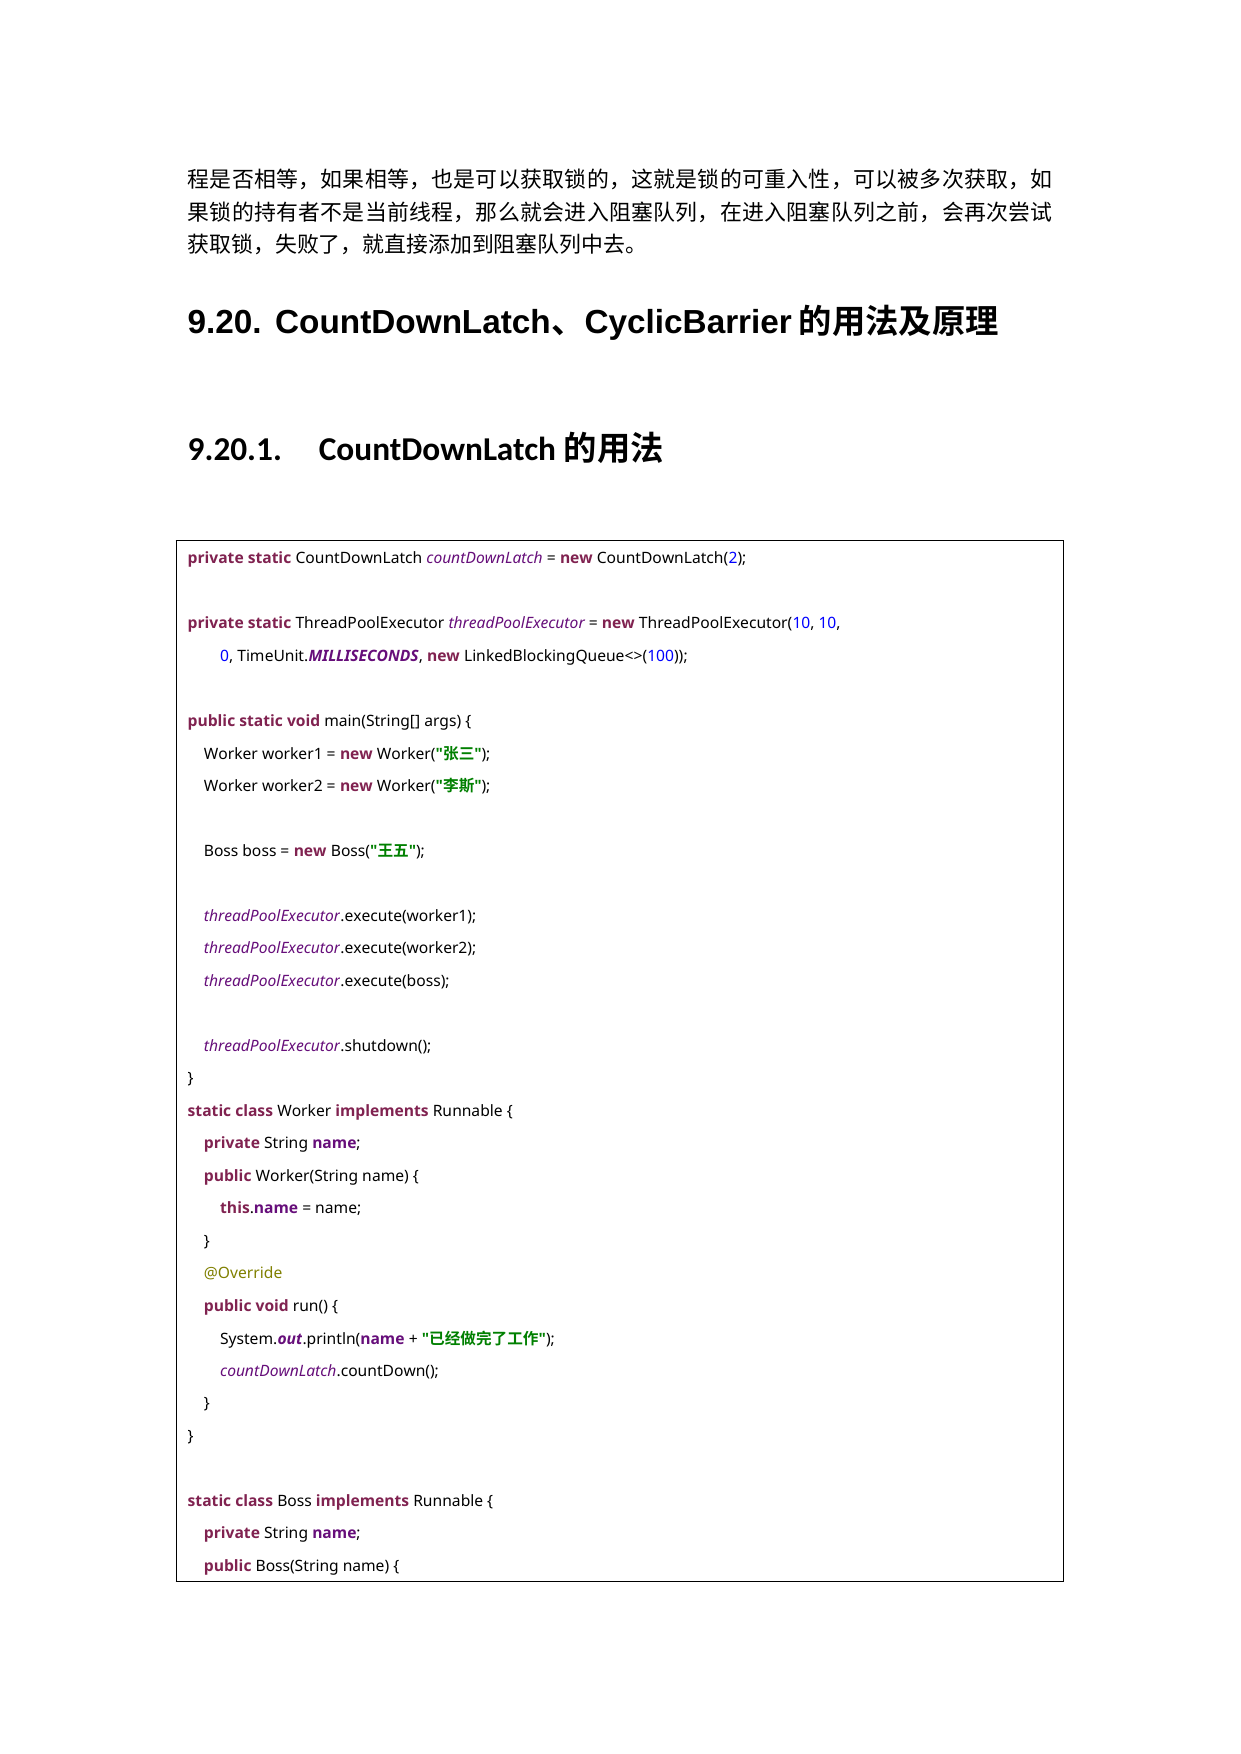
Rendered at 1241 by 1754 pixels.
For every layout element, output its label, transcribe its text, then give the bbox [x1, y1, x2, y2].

subtitle CountDownLatch、CyclicBarrier的用法及原理 [187, 287, 1053, 352]
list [187, 162, 1053, 259]
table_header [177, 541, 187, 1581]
subtitle CountDownLatch 的用法 [187, 413, 1053, 478]
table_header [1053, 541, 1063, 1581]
